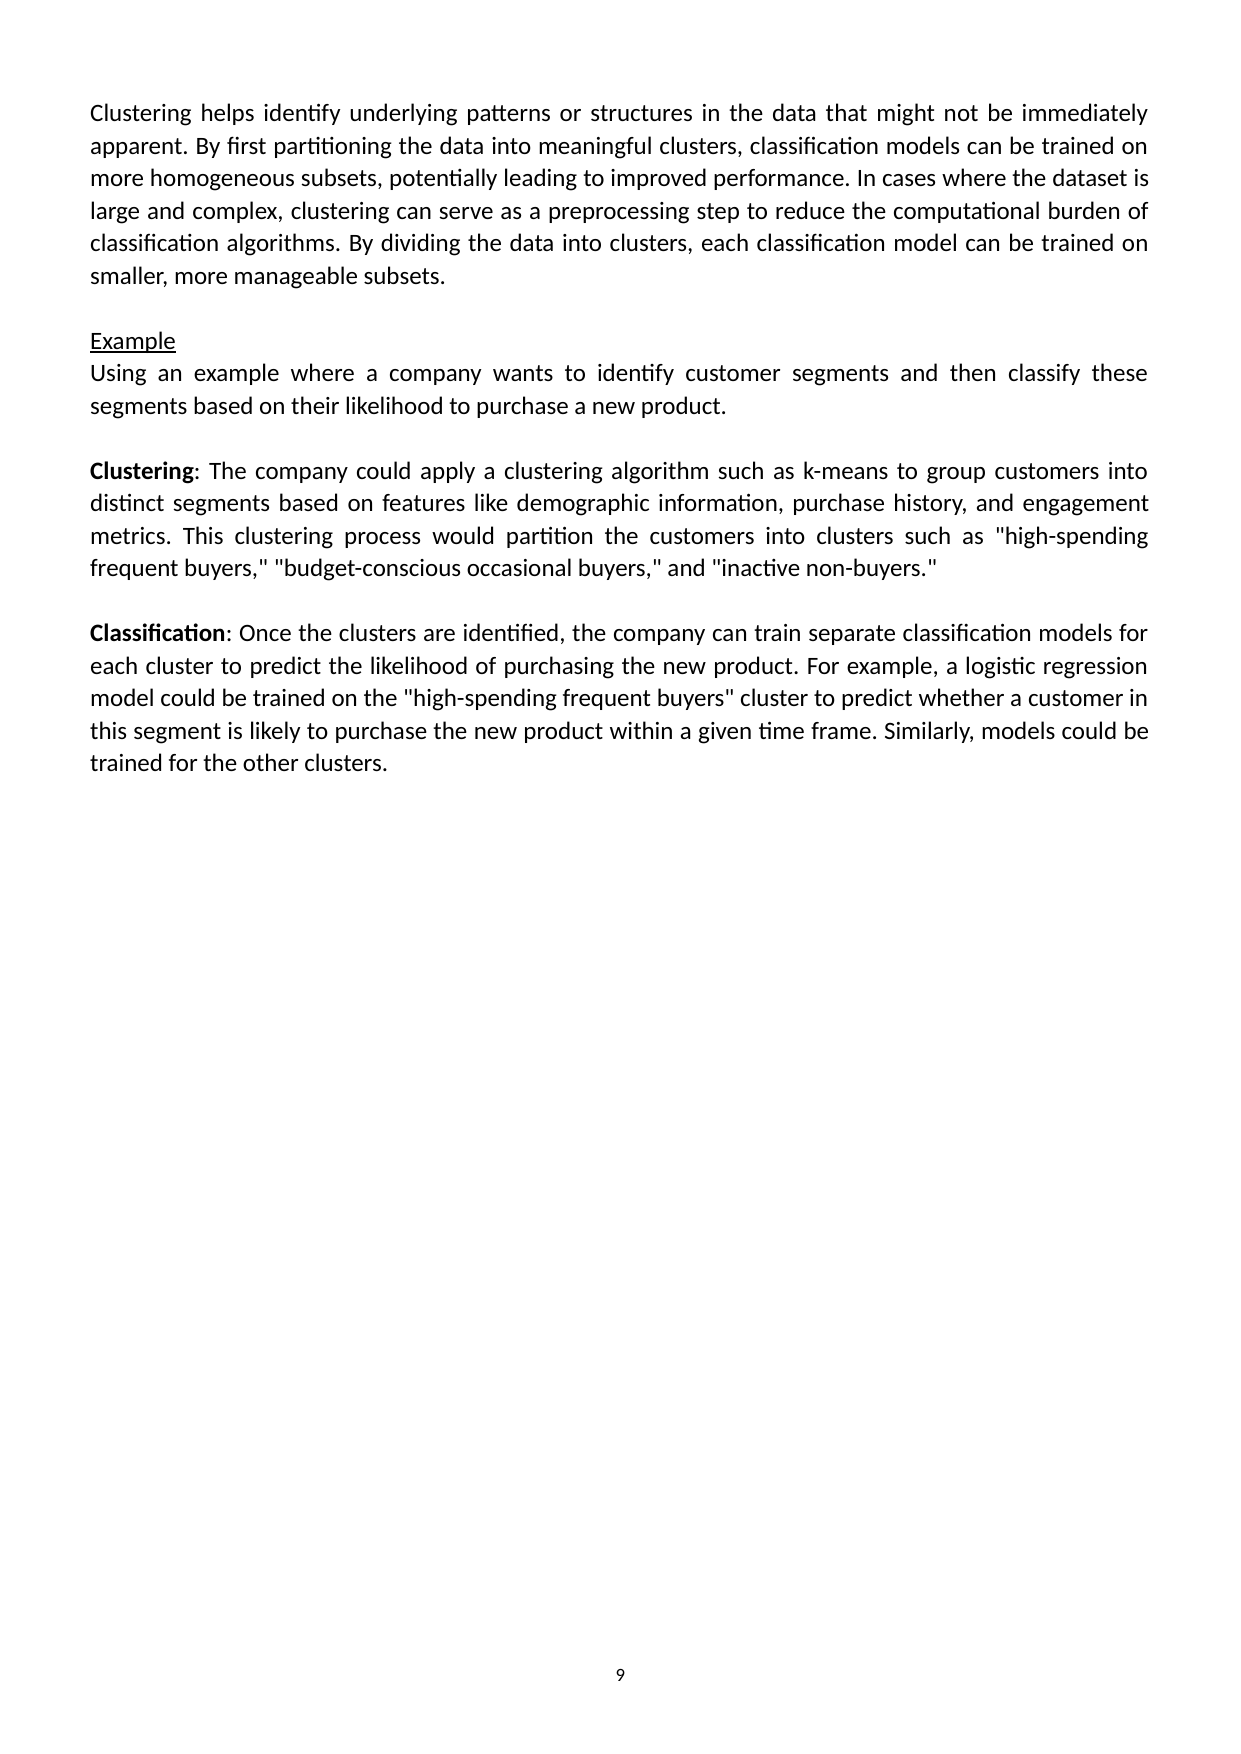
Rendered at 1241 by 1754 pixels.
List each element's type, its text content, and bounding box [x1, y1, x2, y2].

text Example [90, 324, 1150, 357]
text Using an example where a company wants to identify customer segments and then classify these segments based on their likelihood to purchase a new product. [90, 357, 1150, 422]
text Clustering helps identify underlying patterns or structures in the data that might not be immediately apparent. By first partitioning the data into meaningful clusters, classification models can be trained on more homogeneous subsets, potentially leading to improved performance. In cases where the dataset is large and complex, clustering can serve as a preprocessing step to reduce the computational burden of classification algorithms. By dividing the data into clusters, each classification model can be trained on smaller, more manageable subsets. [90, 97, 1150, 292]
text Clustering: The company could apply a clustering algorithm such as k-means to group customers into distinct segments based on features like demographic information, purchase history, and engagement metrics. This clustering process would partition the customers into clusters such as "high-spending frequent buyers," "budget-conscious occasional buyers," and "inactive non-buyers." [90, 454, 1150, 584]
text Classification: Once the clusters are identified, the company can train separate classification models for each cluster to predict the likelihood of purchasing the new product. For example, a logistic regression model could be trained on the "high-spending frequent buyers" cluster to predict whether a customer in this segment is likely to purchase the new product within a given time frame. Similarly, models could be trained for the other clusters. [90, 617, 1150, 779]
